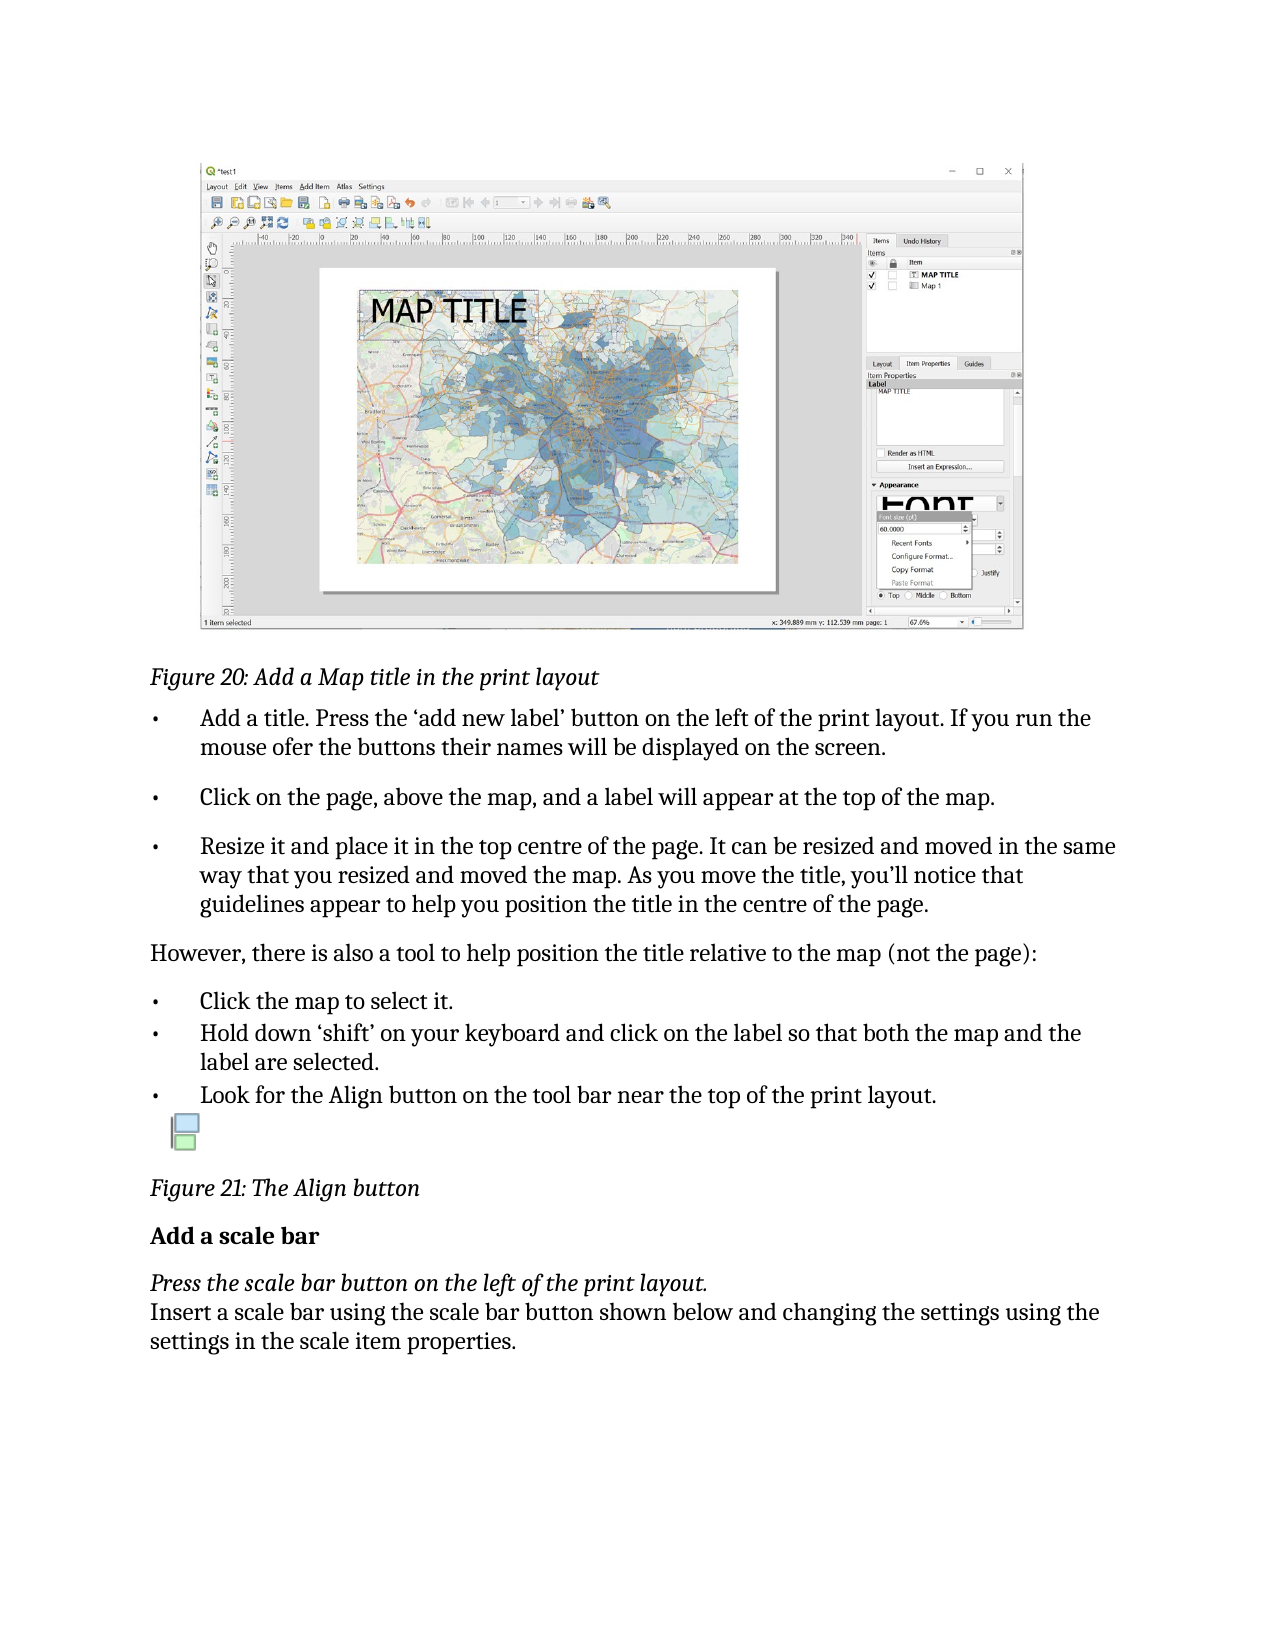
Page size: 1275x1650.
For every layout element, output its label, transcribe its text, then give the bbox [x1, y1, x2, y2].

list Resize it and place it in the top centre of the page. It can be resized and moved in the same way that you resized and moved the map. As you move the title, you’ll notice that guidelines appear to help you position the title in the centre of the page. [150, 832, 1125, 918]
list Hold down ‘shift’ on your keyboard and click on the label so that both the map and the label are selected. [150, 1019, 1125, 1077]
text Figure 20: Add a Map title in the print layout [150, 663, 1125, 692]
list Click the map to select it. [150, 987, 1125, 1016]
picture [168, 1113, 210, 1154]
list Click on the page, above the map, and a label will appear at the top of the map. [150, 783, 1125, 811]
text However, there is also a tool to help position the title relative to the map (not the page): [150, 939, 1125, 968]
list Look for the Align button on the tool bar near the top of the print layout. [150, 1081, 1125, 1109]
text Figure 21: The Align button [150, 1174, 1125, 1203]
list Add a title. Press the ‘add new label’ button on the left of the print layout. If you run the mouse ofer the buttons their names will be displayed on the screen. [150, 704, 1125, 762]
text Press the scale bar button on the left of the print layout. Insert a scale bar using the scale bar button shown below and changing the settings using the settings in the scale item properties. [150, 1269, 1125, 1356]
picture [168, 150, 1044, 643]
text Add a scale bar [150, 1222, 1125, 1251]
